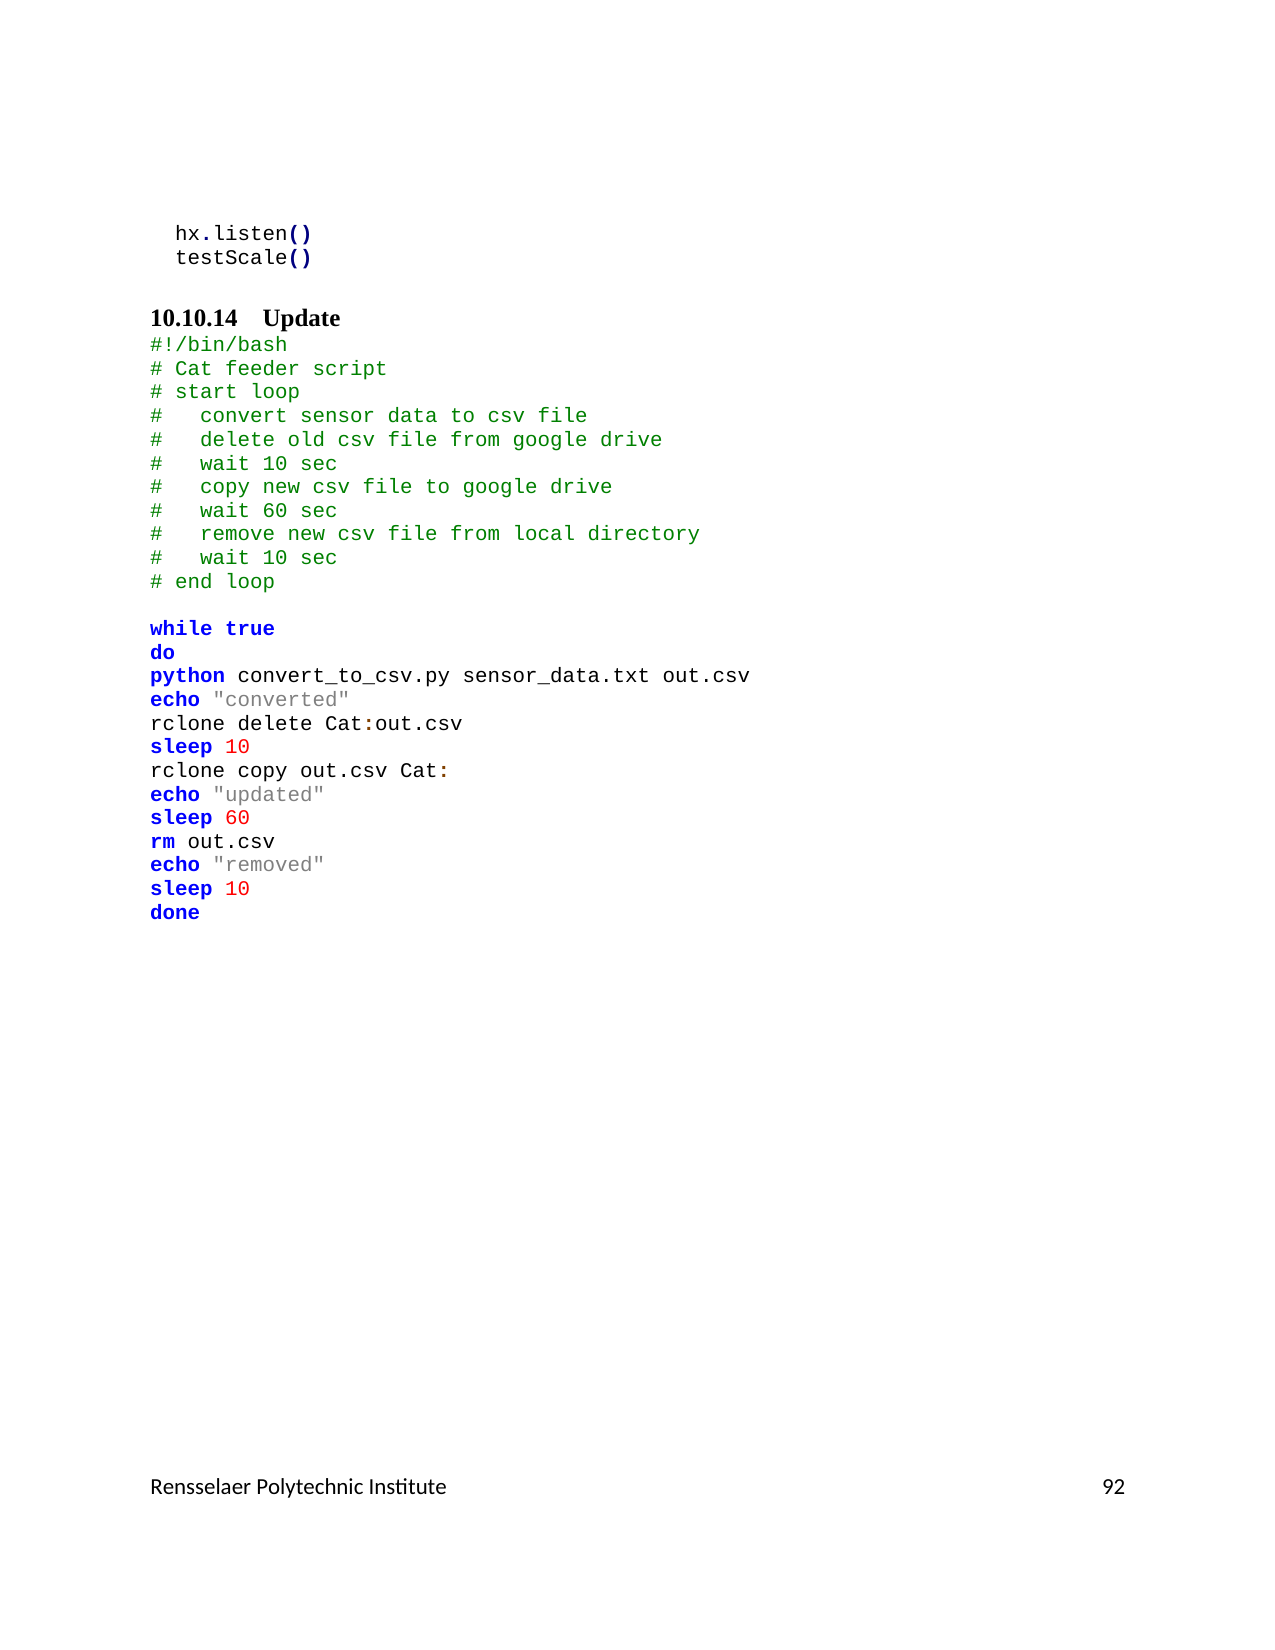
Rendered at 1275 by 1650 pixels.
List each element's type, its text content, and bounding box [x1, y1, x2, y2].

text # convert sensor data to csv file [150, 405, 1125, 429]
text rm out.csv [150, 831, 1125, 854]
text done [150, 902, 1125, 925]
text # start loop [150, 382, 1125, 405]
text # Cat feeder script [150, 358, 1125, 382]
text while true [150, 618, 1125, 642]
text sleep 60 [150, 807, 1125, 831]
subtitle 10.10.14 Update [150, 303, 1125, 332]
text # wait 10 sec [150, 547, 1125, 571]
text hx.listen() [150, 223, 1125, 247]
text rclone delete Cat:out.csv [150, 713, 1125, 736]
text python convert_to_csv.py sensor_data.txt out.csv [150, 665, 1125, 689]
text # copy new csv file to google drive [150, 476, 1125, 500]
text # wait 60 sec [150, 500, 1125, 523]
text # wait 10 sec [150, 452, 1125, 476]
text #!/bin/bash [150, 334, 1125, 358]
text echo "updated" [150, 783, 1125, 807]
text testScale() [150, 247, 1125, 270]
text sleep 10 [150, 736, 1125, 760]
text do [150, 642, 1125, 665]
text echo "converted" [150, 689, 1125, 713]
text echo "removed" [150, 854, 1125, 878]
text # delete old csv file from google drive [150, 429, 1125, 452]
text # end loop [150, 571, 1125, 594]
text # remove new csv file from local directory [150, 523, 1125, 547]
text sleep 10 [150, 878, 1125, 902]
text rclone copy out.csv Cat: [150, 760, 1125, 783]
